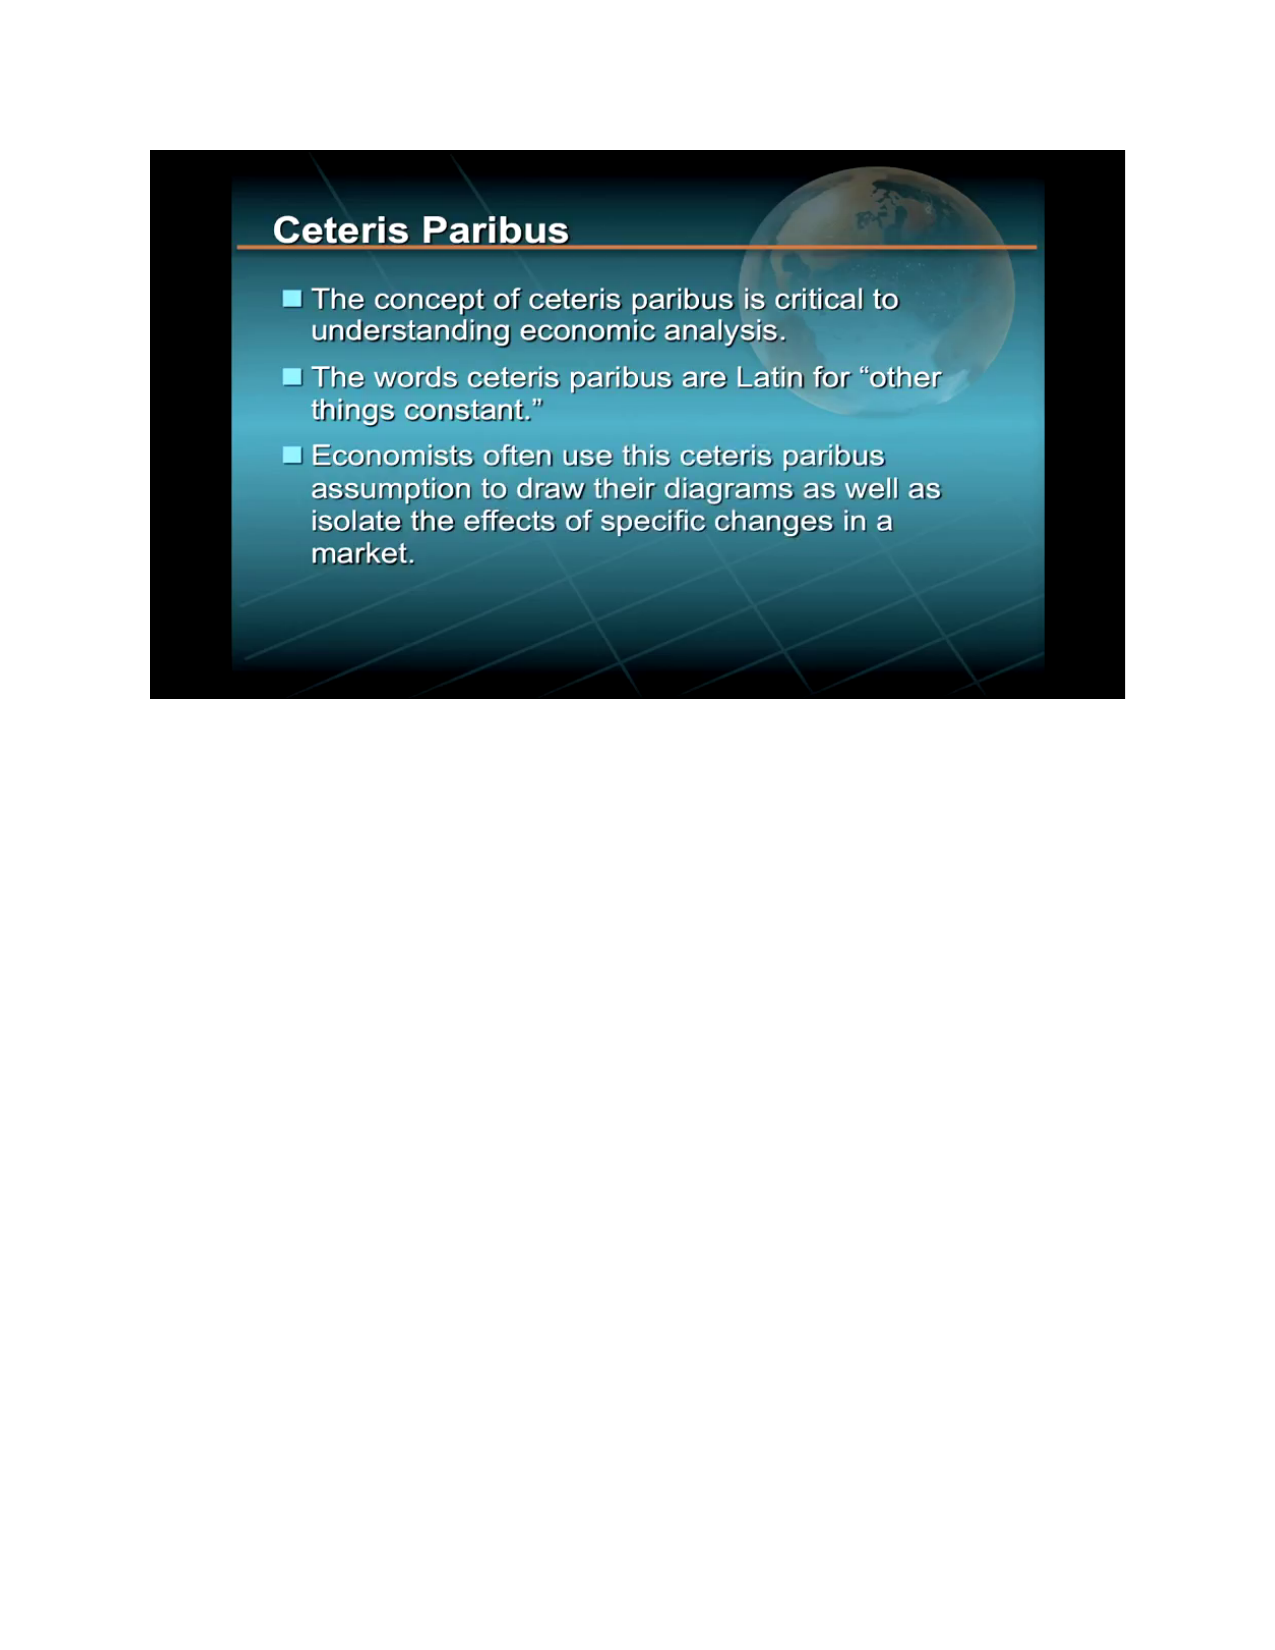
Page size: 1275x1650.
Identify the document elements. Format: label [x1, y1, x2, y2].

picture [150, 150, 1125, 699]
